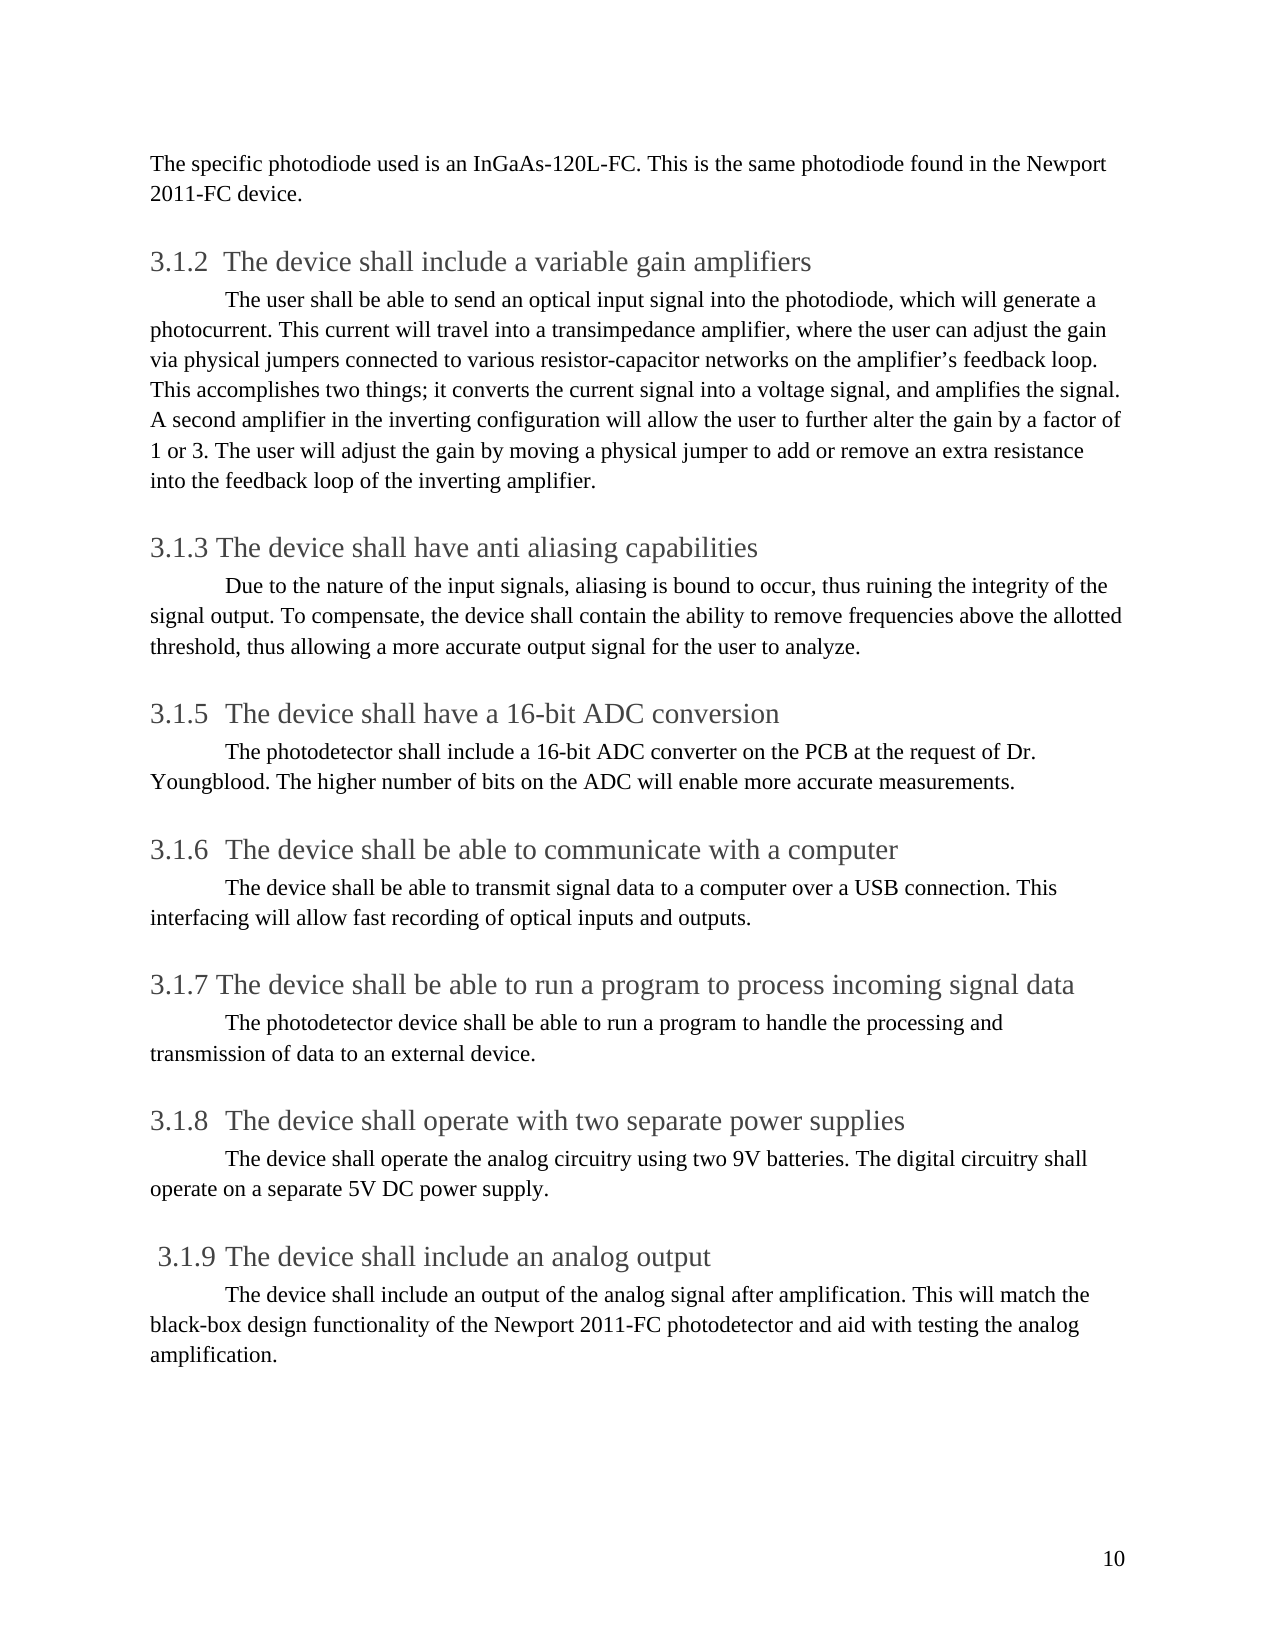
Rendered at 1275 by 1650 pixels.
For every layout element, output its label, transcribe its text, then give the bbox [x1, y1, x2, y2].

subtitle 3.1.5 The device shall have a 16-bit ADC conversion [150, 696, 1125, 730]
text The device shall operate the analog circuitry using two 9V batteries. The digital circuitry shall operate on a separate 5V DC power supply. [150, 1145, 1125, 1202]
subtitle 3.1.8 The device shall operate with two separate power supplies [150, 1103, 1125, 1137]
text The device shall be able to transmit signal data to a computer over a USB connection. This interfacing will allow fast recording of optical inputs and outputs. [150, 874, 1125, 930]
subtitle 3.1.6 The device shall be able to communicate with a computer [150, 832, 1125, 865]
subtitle 3.1.9 The device shall include an analog output [150, 1239, 1125, 1272]
subtitle 3.1.2 The device shall include a variable gain amplifiers [150, 244, 1125, 277]
subtitle 3.1.7 The device shall be able to run a program to process incoming signal data [150, 967, 1125, 1001]
text The user shall be able to send an optical input signal into the photodiode, which will generate a photocurrent. This current will travel into a transimpedance amplifier, where the user can adjust the gain via physical jumpers connected to various resistor-capacitor networks on the amplifier’s feedback loop. This accomplishes two things; it converts the current signal into a voltage signal, and amplifies the signal. A second amplifier in the inverting configuration will allow the user to further alter the gain by a factor of 1 or 3. The user will adjust the gain by moving a physical jumper to add or remove an extra resistance into the feedback loop of the inverting amplifier. [150, 286, 1125, 493]
text The device shall include an output of the analog signal after amplification. This will match the black-box design functionality of the Newport 2011-FC photodetector and aid with testing the analog amplification. [150, 1281, 1125, 1367]
subtitle 3.1.3 The device shall have anti aliasing capabilities [150, 530, 1125, 564]
text Due to the nature of the input signals, aliasing is bound to occur, thus ruining the integrity of the signal output. To compensate, the device shall contain the ability to remove frequencies above the allotted threshold, thus allowing a more accurate output signal for the user to analyze. [150, 572, 1125, 659]
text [150, 150, 1125, 207]
text The photodetector device shall be able to run a program to handle the processing and transmission of data to an external device. [150, 1009, 1125, 1066]
text The photodetector shall include a 16-bit ADC converter on the PCB at the request of Dr. Youngblood. The higher number of bits on the ADC will enable more accurate measurements. [150, 738, 1125, 795]
